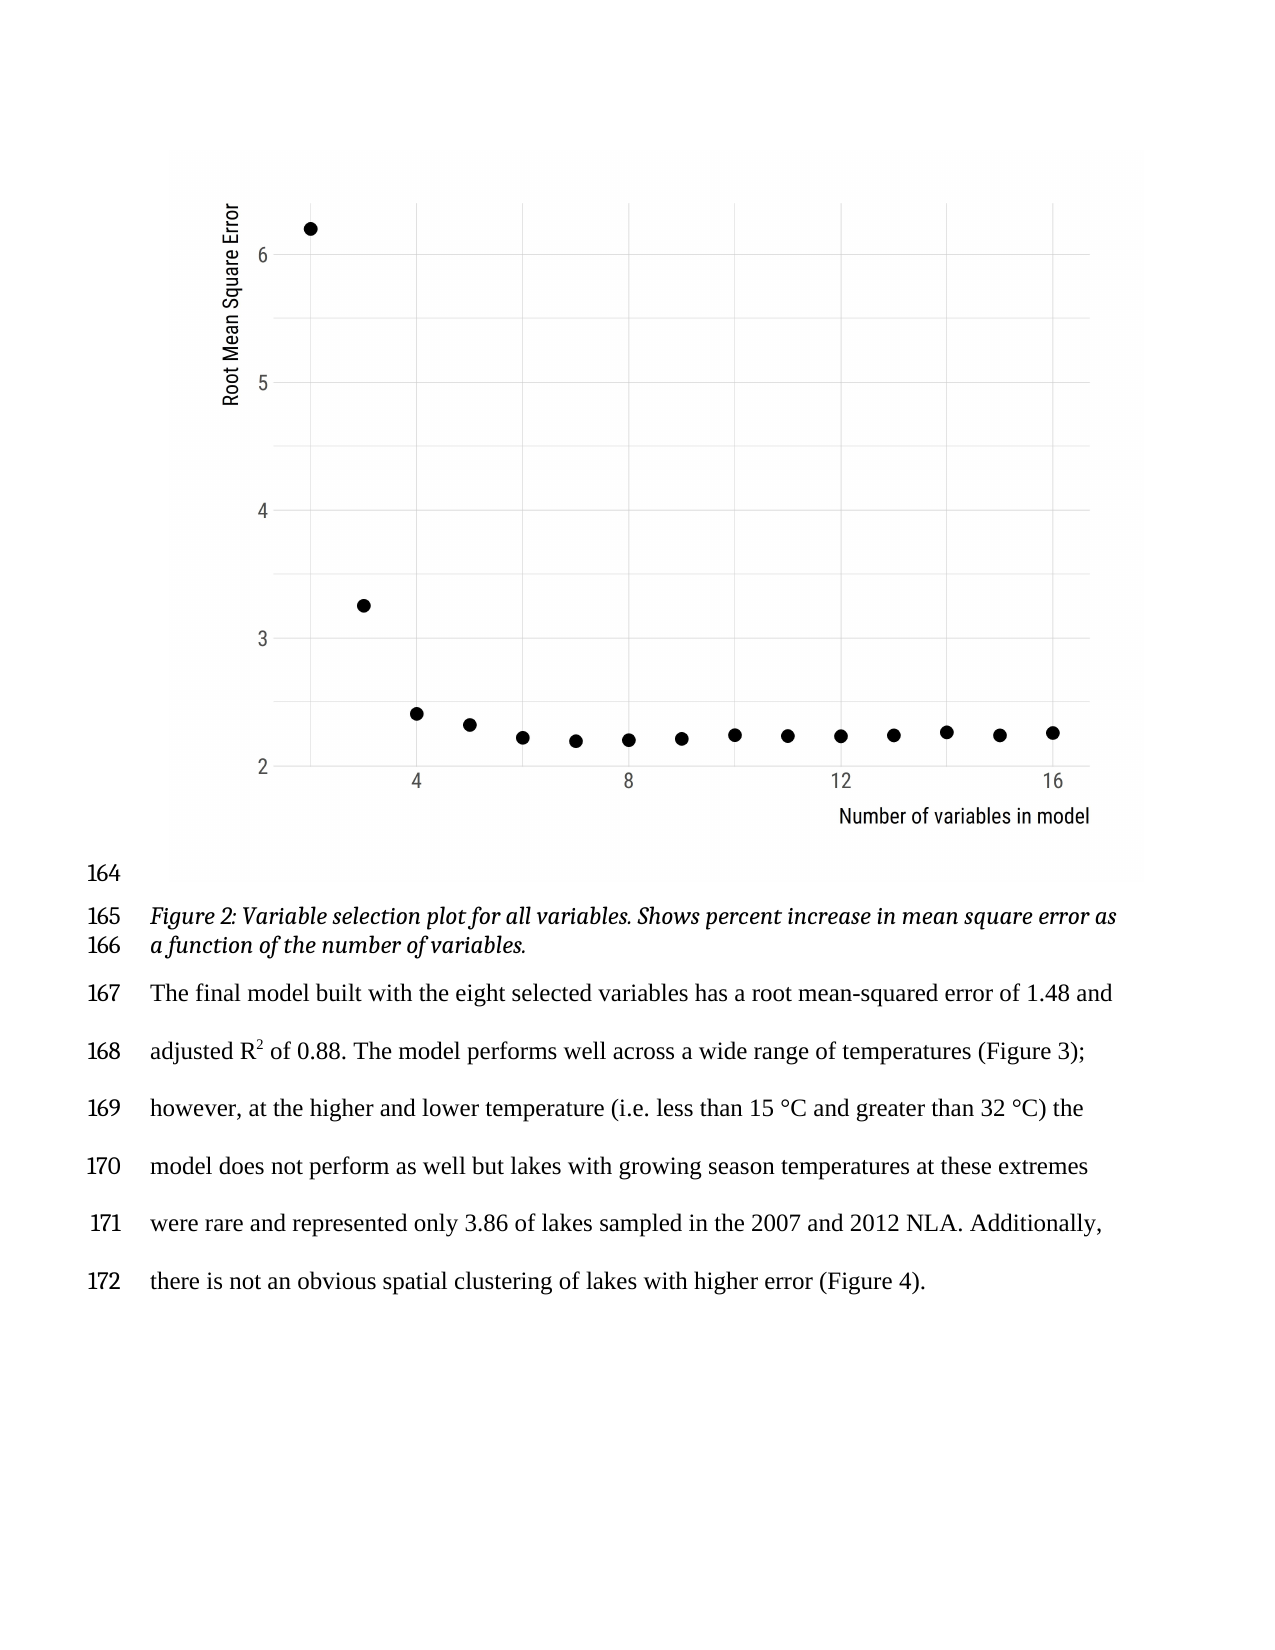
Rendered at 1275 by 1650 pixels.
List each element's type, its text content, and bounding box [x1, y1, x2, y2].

picture [168, 150, 1144, 882]
text The final model built with the eight selected variables has a root mean-squared error of 1.48 and adjusted R2 of 0.88. The model performs well across a wide range of temperatures (Figure 3); however, at the higher and lower temperature (i.e. less than 15 °C and greater than 32 °C) the model does not perform as well but lakes with growing season temperatures at these extremes were rare and represented only 3.86 of lakes sampled in the 2007 and 2012 NLA. Additionally, there is not an obvious spatial clustering of lakes with higher error (Figure 4). [150, 978, 1125, 1294]
text Figure 2: Variable selection plot for all variables. Shows percent increase in mean square error as a function of the number of variables. [150, 902, 1125, 959]
